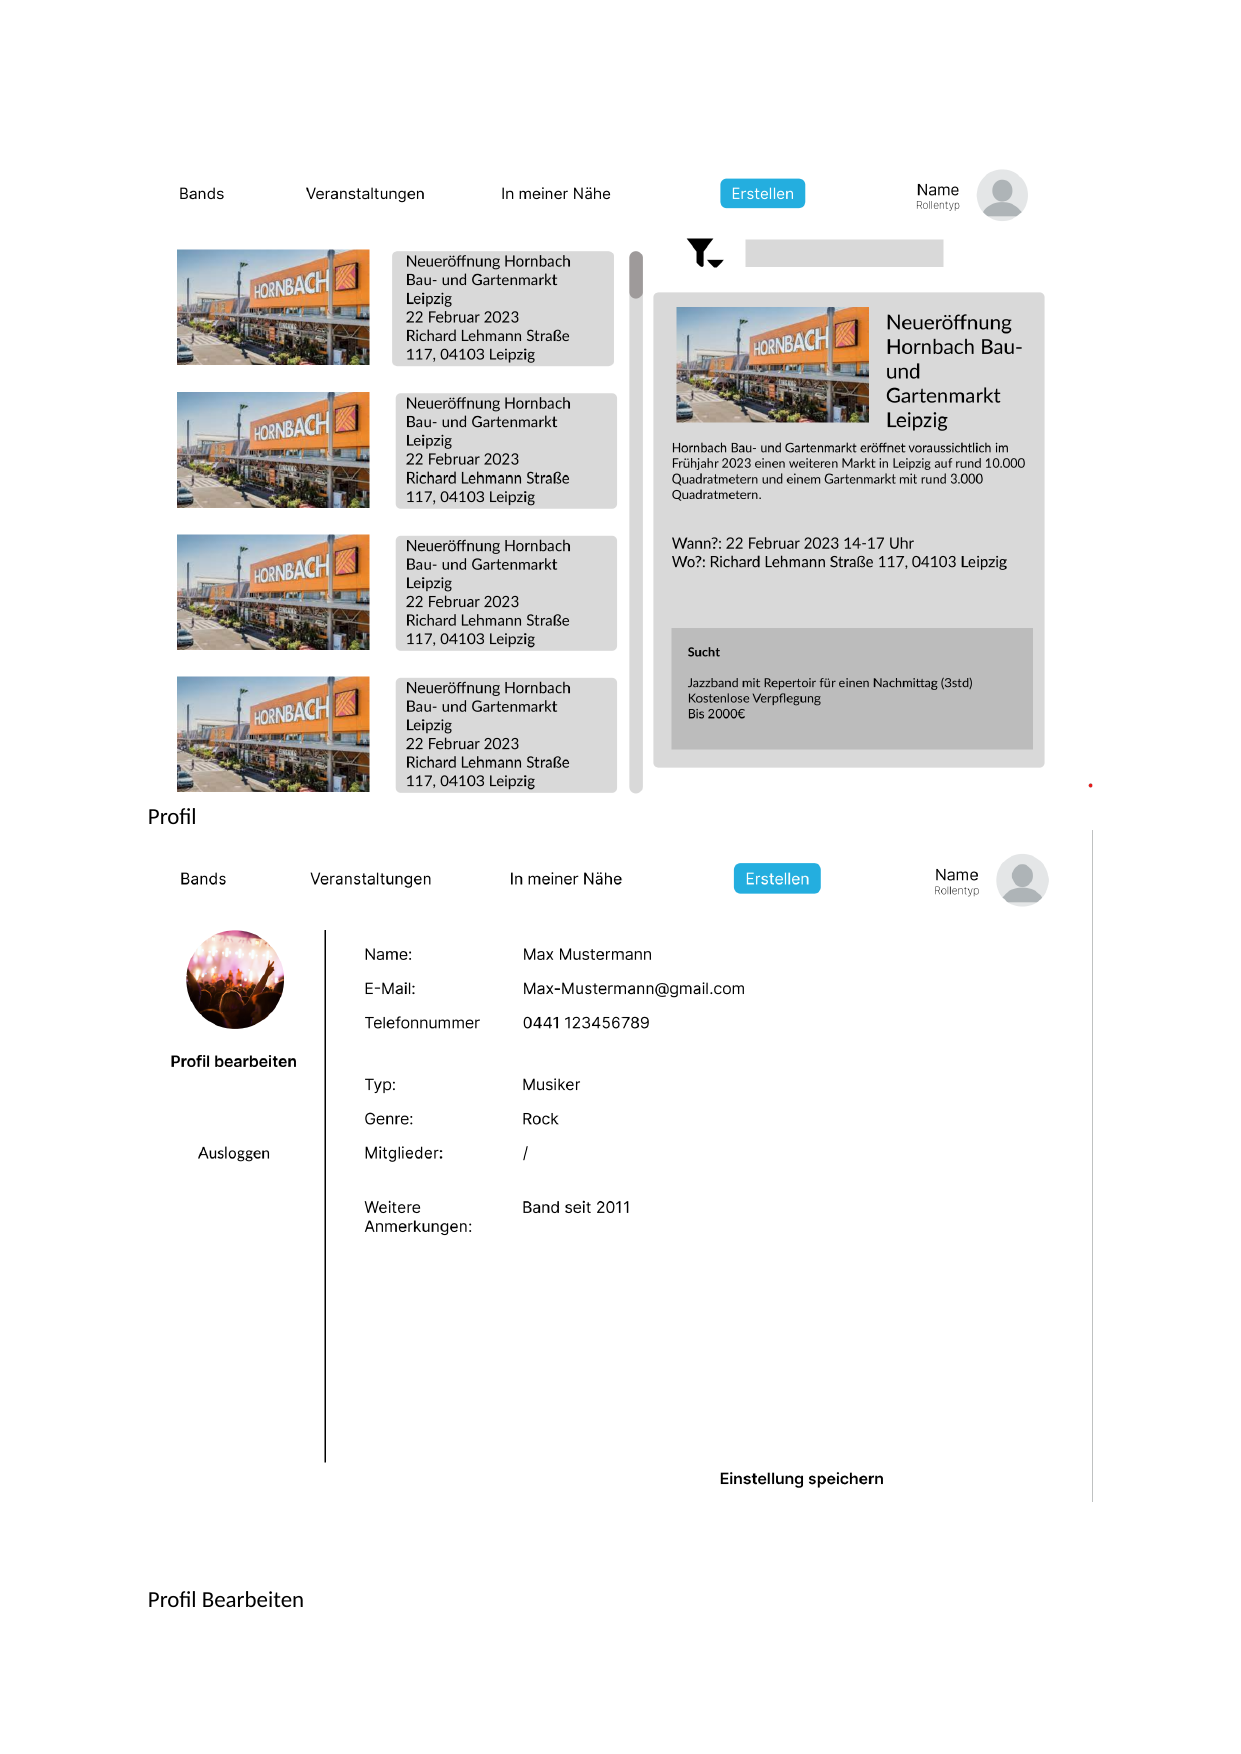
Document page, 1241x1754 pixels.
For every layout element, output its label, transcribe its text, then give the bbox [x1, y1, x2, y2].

text Profil Bearbeiten [148, 1586, 1093, 1613]
picture [147, 830, 1093, 1502]
picture [147, 147, 1093, 803]
text Profil [148, 803, 1093, 830]
